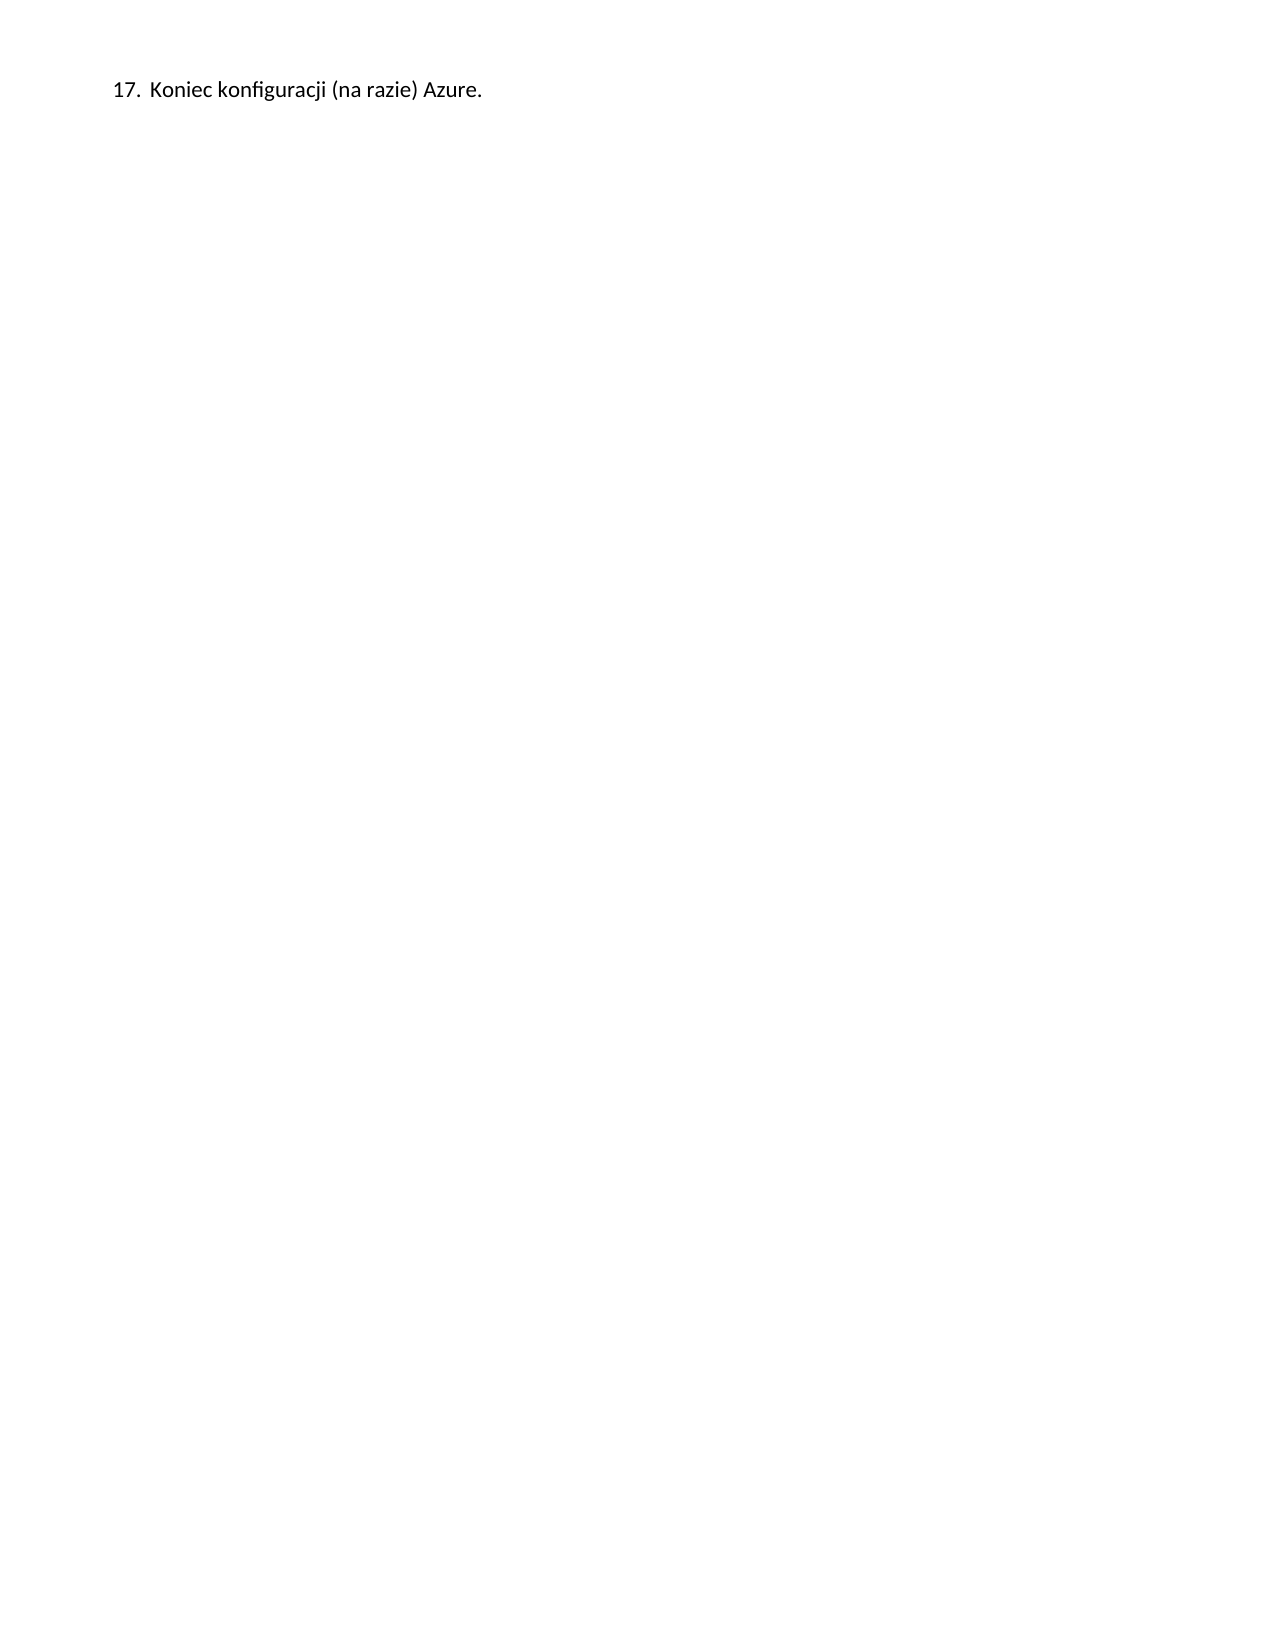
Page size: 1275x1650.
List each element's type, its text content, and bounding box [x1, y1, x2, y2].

list Koniec konfiguracji (na razie) Azure. [112, 75, 1200, 103]
